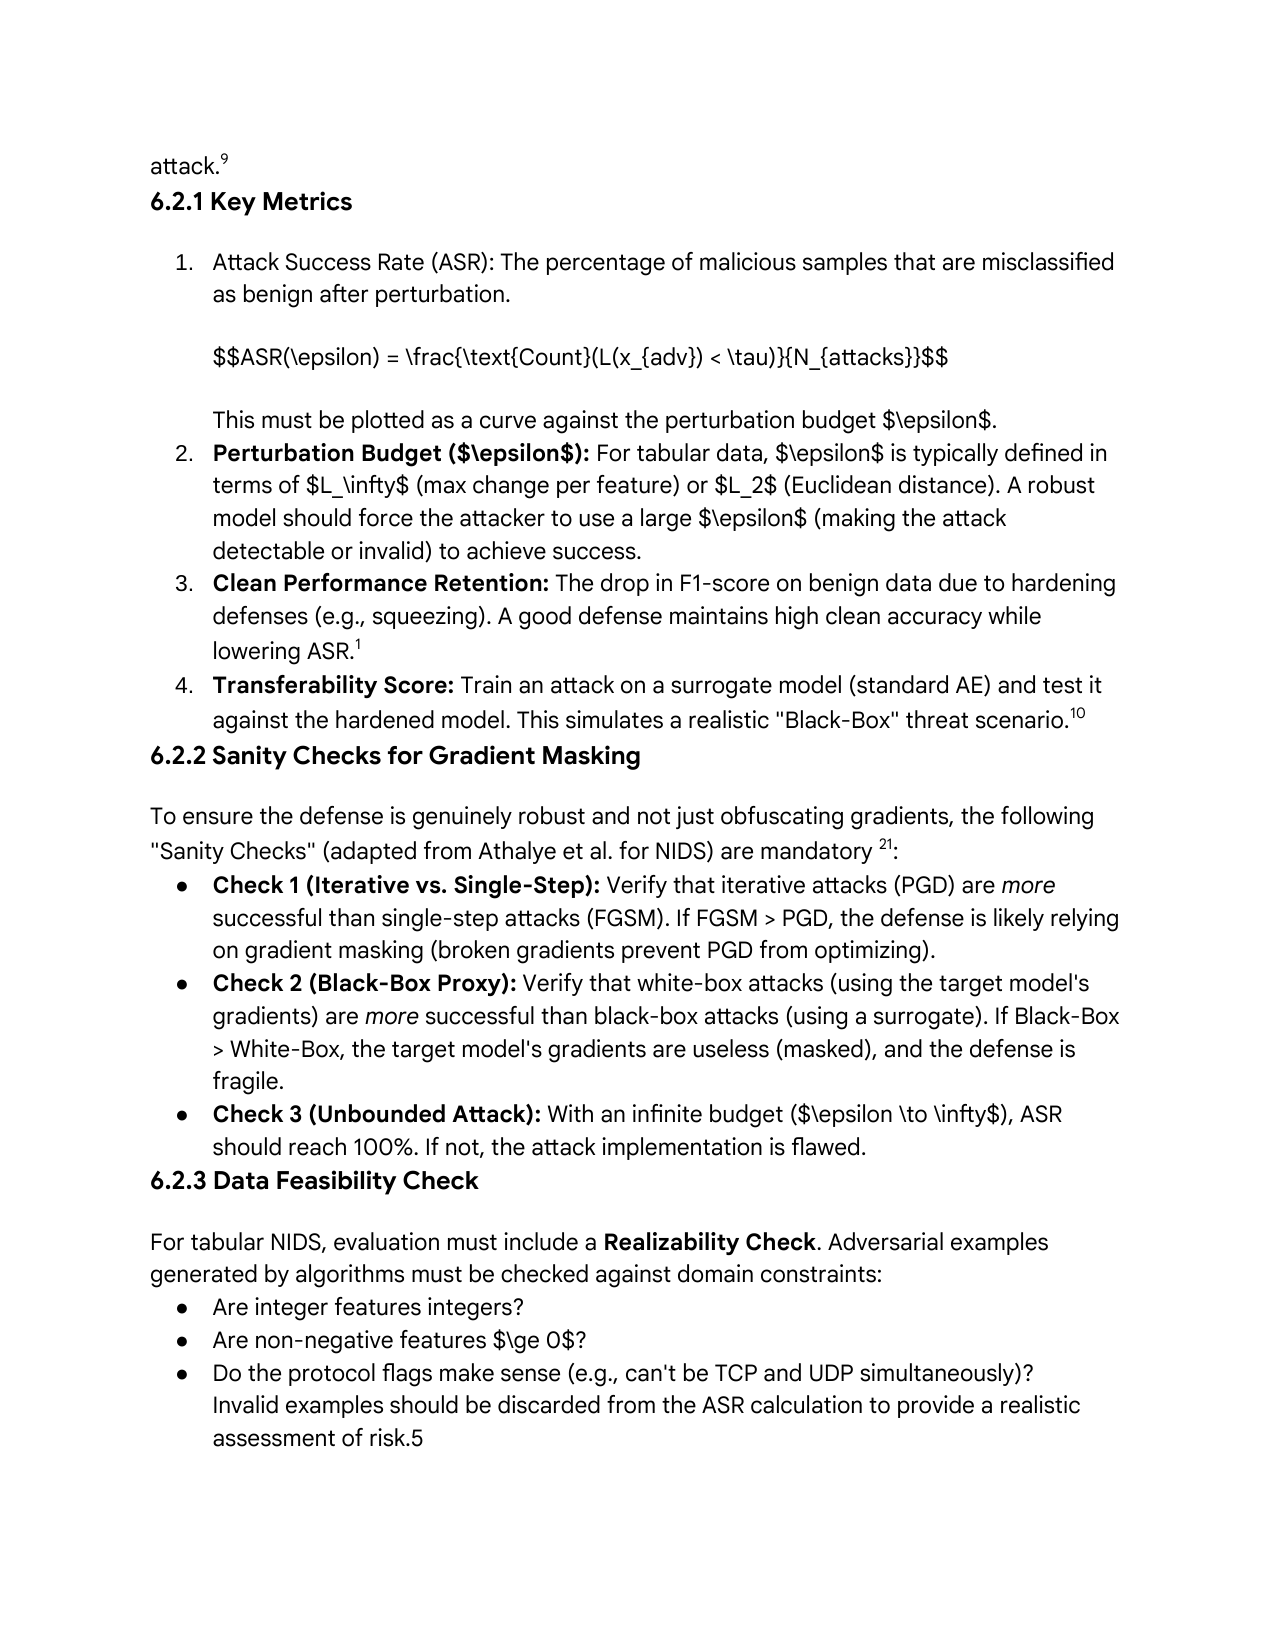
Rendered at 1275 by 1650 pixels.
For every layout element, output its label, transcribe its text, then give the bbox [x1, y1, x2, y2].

subtitle 6.2.3 Data Feasibility Check [150, 1166, 1125, 1197]
text To ensure the defense is genuinely robust and not just obfuscating gradients, the following "Sanity Checks" (adapted from Athalye et al. for NIDS) are mandatory 21: [150, 802, 1125, 867]
list Are non-negative features $\ge 0$? [175, 1326, 1125, 1355]
subtitle 6.2.1 Key Metrics [150, 186, 1125, 217]
list Do the protocol flags make sense (e.g., can't be TCP and UDP simultaneously)? Invalid examples should be discarded from the ASR calculation to provide a realistic assessment of risk.5 [175, 1359, 1125, 1453]
list Clean Performance Retention: The drop in F1-score on benign data due to hardening defenses (e.g., squeezing). A good defense maintains high clean accuracy while lowering ASR.1 [175, 570, 1125, 667]
text For tabular NIDS, evaluation must include a Realizability Check. Adversarial examples generated by algorithms must be checked against domain constraints: [150, 1228, 1125, 1289]
list Check 2 (Black-Box Proxy): Verify that white-box attacks (using the target model's gradients) are more successful than black-box attacks (using a surrogate). If Black-Box > White-Box, the target model's gradients are useless (masked), and the defense is fragile. [175, 969, 1125, 1096]
list Transferability Score: Train an attack on a surrogate model (standard AE) and test it against the hardened model. This simulates a realistic "Black-Box" threat scenario.10 [175, 671, 1125, 736]
subtitle 6.2.2 Sanity Checks for Gradient Masking [150, 740, 1125, 771]
list Perturbation Budget ($\epsilon$): For tabular data, $\epsilon$ is typically defined in terms of $L_\infty$ (max change per feature) or $L_2$ (Euclidean distance). A robust model should force the attacker to use a large $\epsilon$ (making the attack detectable or invalid) to achieve success. [175, 439, 1125, 566]
list Attack Success Rate (ASR): The percentage of malicious samples that are misclassified as benign after perturbation. $$ASR(\epsilon) = \frac{\text{Count}(L(x_{adv}) < \tau)}{N_{attacks}}$$ This must be plotted as a curve against the perturbation budget $\epsilon$. [175, 248, 1125, 435]
list Are integer features integers? [175, 1293, 1125, 1322]
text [150, 150, 1125, 181]
list Check 1 (Iterative vs. Single-Step): Verify that iterative attacks (PGD) are more successful than single-step attacks (FGSM). If FGSM > PGD, the defense is likely relying on gradient masking (broken gradients prevent PGD from optimizing). [175, 871, 1125, 965]
list Check 3 (Unbounded Attack): With an infinite budget ($\epsilon \to \infty$), ASR should reach 100%. If not, the attack implementation is flawed. [175, 1100, 1125, 1162]
